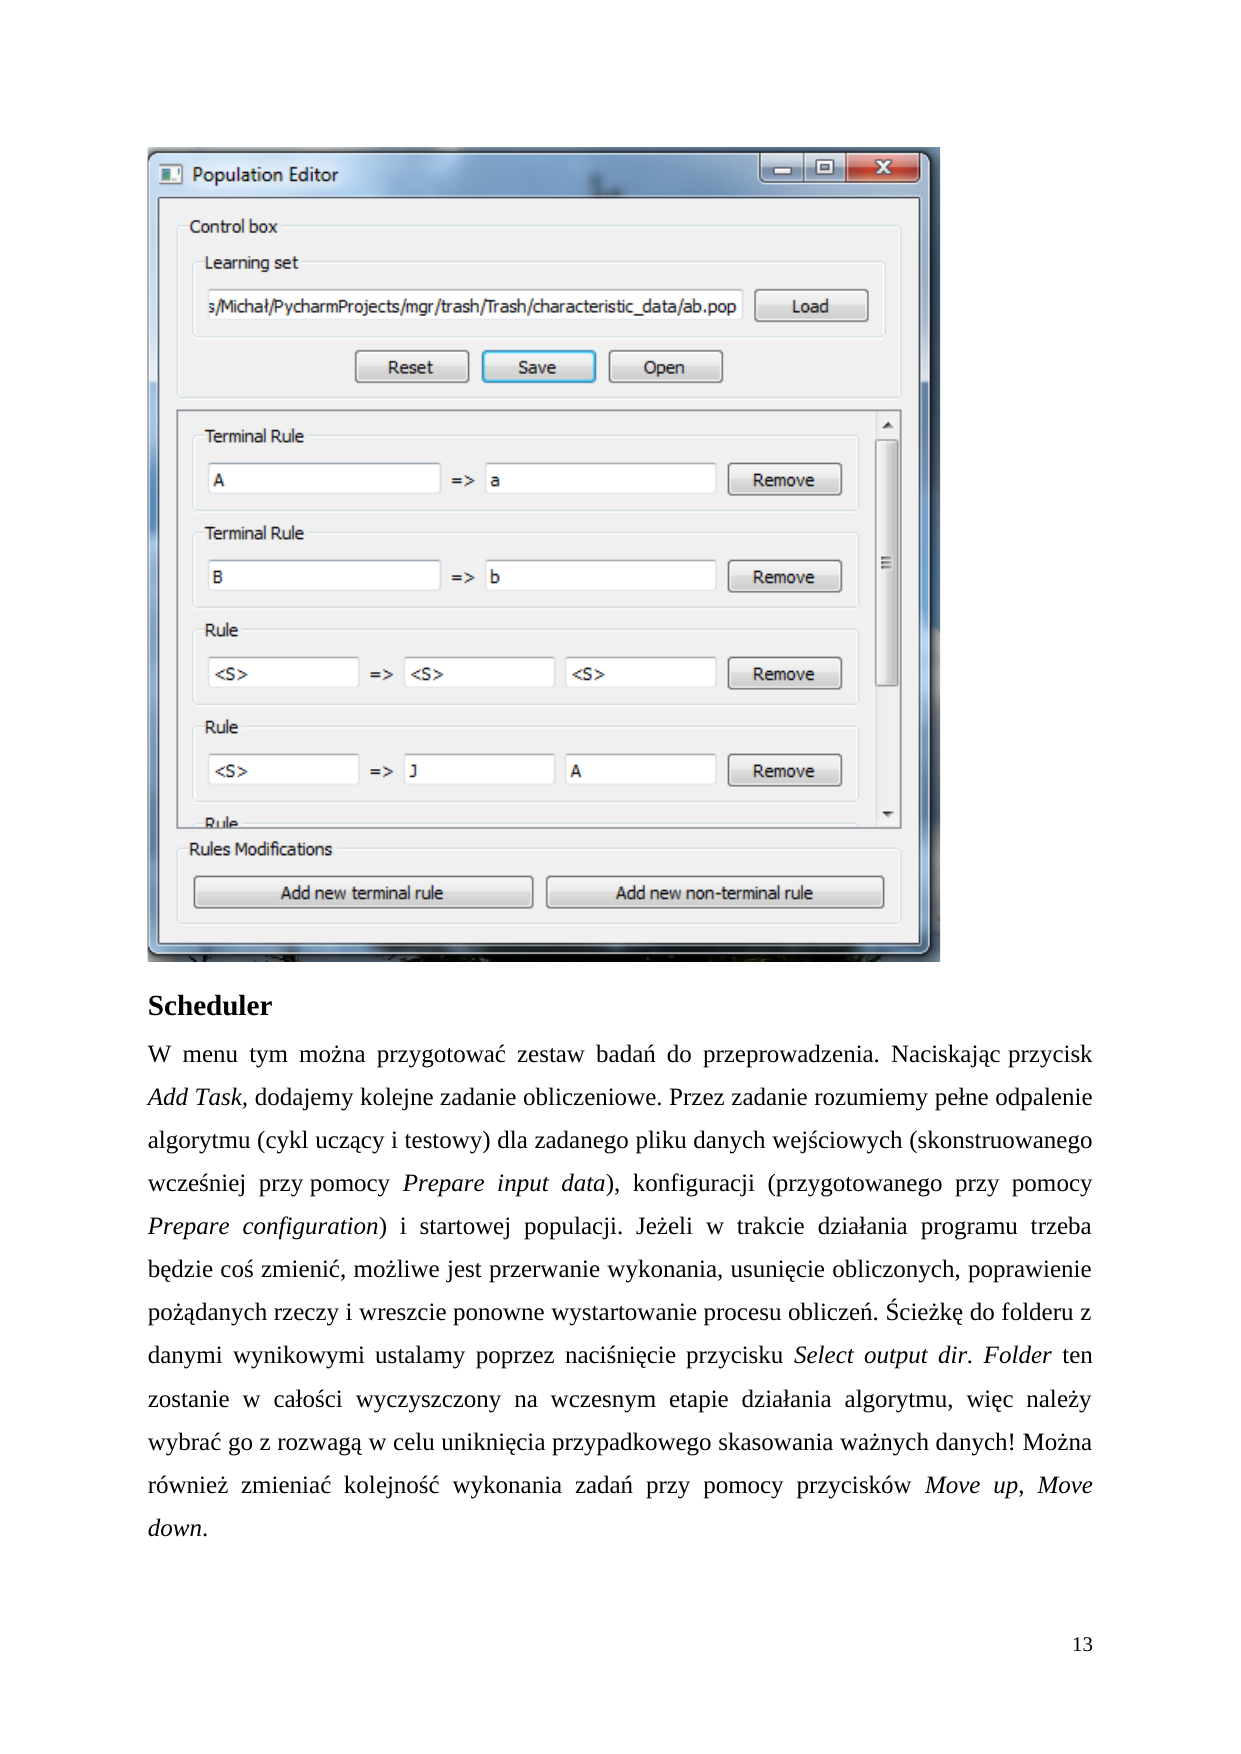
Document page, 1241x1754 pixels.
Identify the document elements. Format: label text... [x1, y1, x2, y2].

picture [147, 147, 941, 962]
text W menu tym można przygotować zestaw badań do przeprowadzenia. Naciskając przycisk Add Task, dodajemy kolejne zadanie obliczeniowe. Przez zadanie rozumiemy pełne odpalenie algorytmu (cykl uczący i testowy) dla zadanego pliku danych wejściowych (skonstruowanego wcześniej przy pomocy Prepare input data), konfiguracji (przygotowanego przy pomocy Prepare configuration) i startowej populacji. Jeżeli w trakcie działania programu trzeba będzie coś zmienić, możliwe jest przerwanie wykonania, usunięcie obliczonych, poprawienie pożądanych rzeczy i wreszcie ponowne wystartowanie procesu obliczeń. Ścieżkę do folderu z danymi wynikowymi ustalamy poprzez naciśnięcie przycisku Select output dir. Folder ten zostanie w całości wyczyszczony na wczesnym etapie działania algorytmu, więc należy wybrać go z rozwagą w celu uniknięcia przypadkowego skasowania ważnych danych! Można również zmieniać kolejność wykonania zadań przy pomocy przycisków Move up, Move down. [148, 1039, 1093, 1542]
text Scheduler [148, 988, 1093, 1022]
